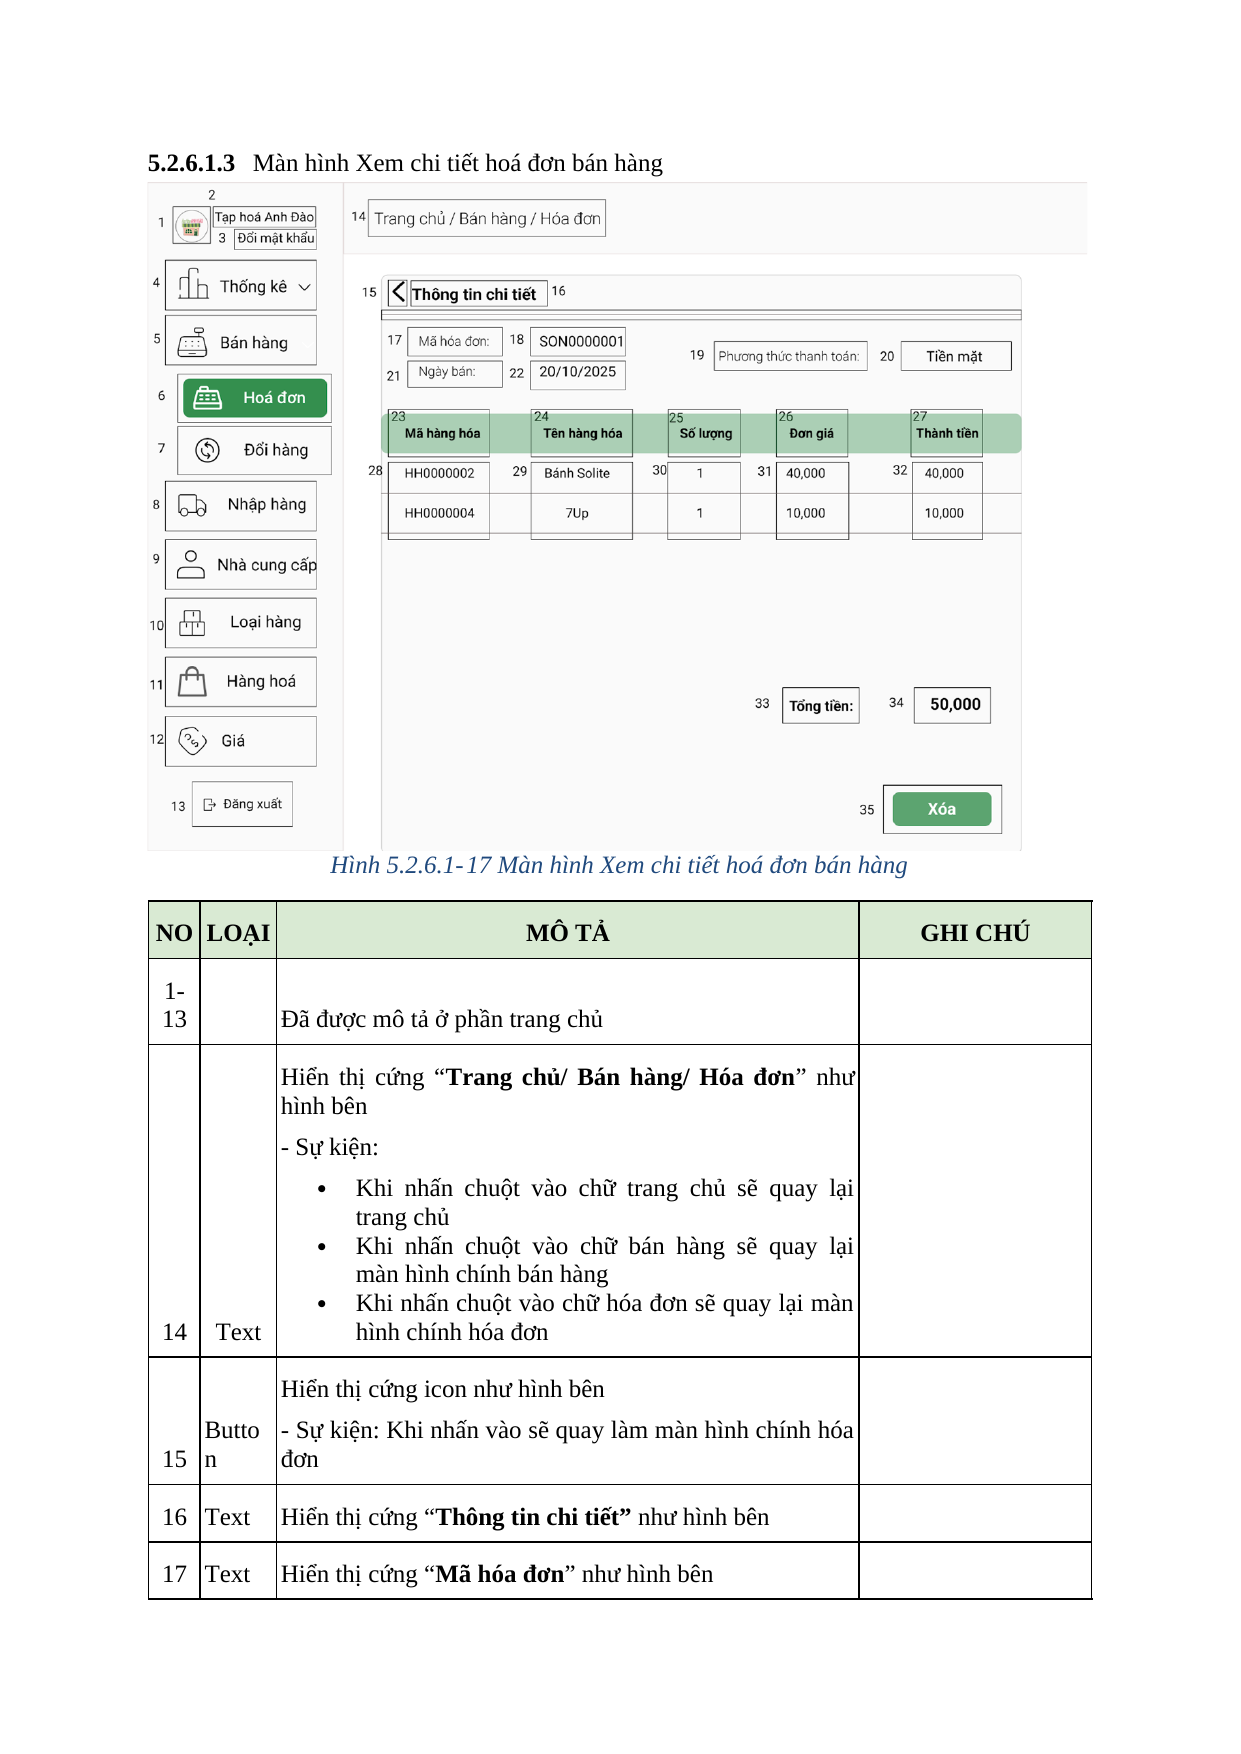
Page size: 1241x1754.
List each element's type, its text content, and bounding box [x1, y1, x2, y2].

table_cell Hiển thị cứng “Mã hóa đơn” như hình bên [277, 1543, 858, 1598]
table_cell 17 [149, 1543, 199, 1598]
table_cell [860, 1358, 1091, 1483]
table_cell Text [201, 1045, 276, 1356]
table_cell 14 [149, 1045, 199, 1356]
table_cell 15 [149, 1358, 199, 1483]
table_cell [860, 959, 1091, 1044]
table_cell [860, 1045, 1091, 1356]
table_header LOẠI [201, 902, 276, 958]
picture [147, 182, 1088, 851]
table_cell Hiển thị cứng “Thông tin chi tiết” như hình bên [277, 1485, 858, 1541]
table_cell 1-13 [149, 959, 199, 1044]
table_cell Hiển thị cứng icon như hình bên - Sự kiện: Khi nhấn vào sẽ quay làm màn hình chính hóa đơn [277, 1358, 858, 1483]
table_cell [201, 959, 276, 1044]
table_cell 16 [149, 1485, 199, 1541]
table_cell Button [201, 1358, 276, 1483]
table_cell Text [201, 1485, 276, 1541]
table_header GHI CHÚ [860, 902, 1091, 958]
table_header MÔ TẢ [277, 902, 858, 958]
subtitle Màn hình Xem chi tiết hoá đơn bán hàng [148, 148, 1092, 176]
table_header NO [149, 902, 199, 958]
table_cell Đã được mô tả ở phần trang chủ [277, 959, 858, 1044]
table_cell [860, 1543, 1091, 1598]
table_cell Text [201, 1543, 276, 1598]
table_cell [860, 1485, 1091, 1541]
table_cell Hiển thị cứng “Trang chủ/ Bán hàng/ Hóa đơn” như hình bên - Sự kiện: Khi nhấn chuột vào chữ trang chủ sẽ quay lại trang chủ Khi nhấn chuột vào chữ bán hàng sẽ quay lại màn hình chính bán hàng Khi nhấn chuột vào chữ hóa đơn sẽ quay lại màn hình chính hóa đơn [277, 1045, 858, 1356]
